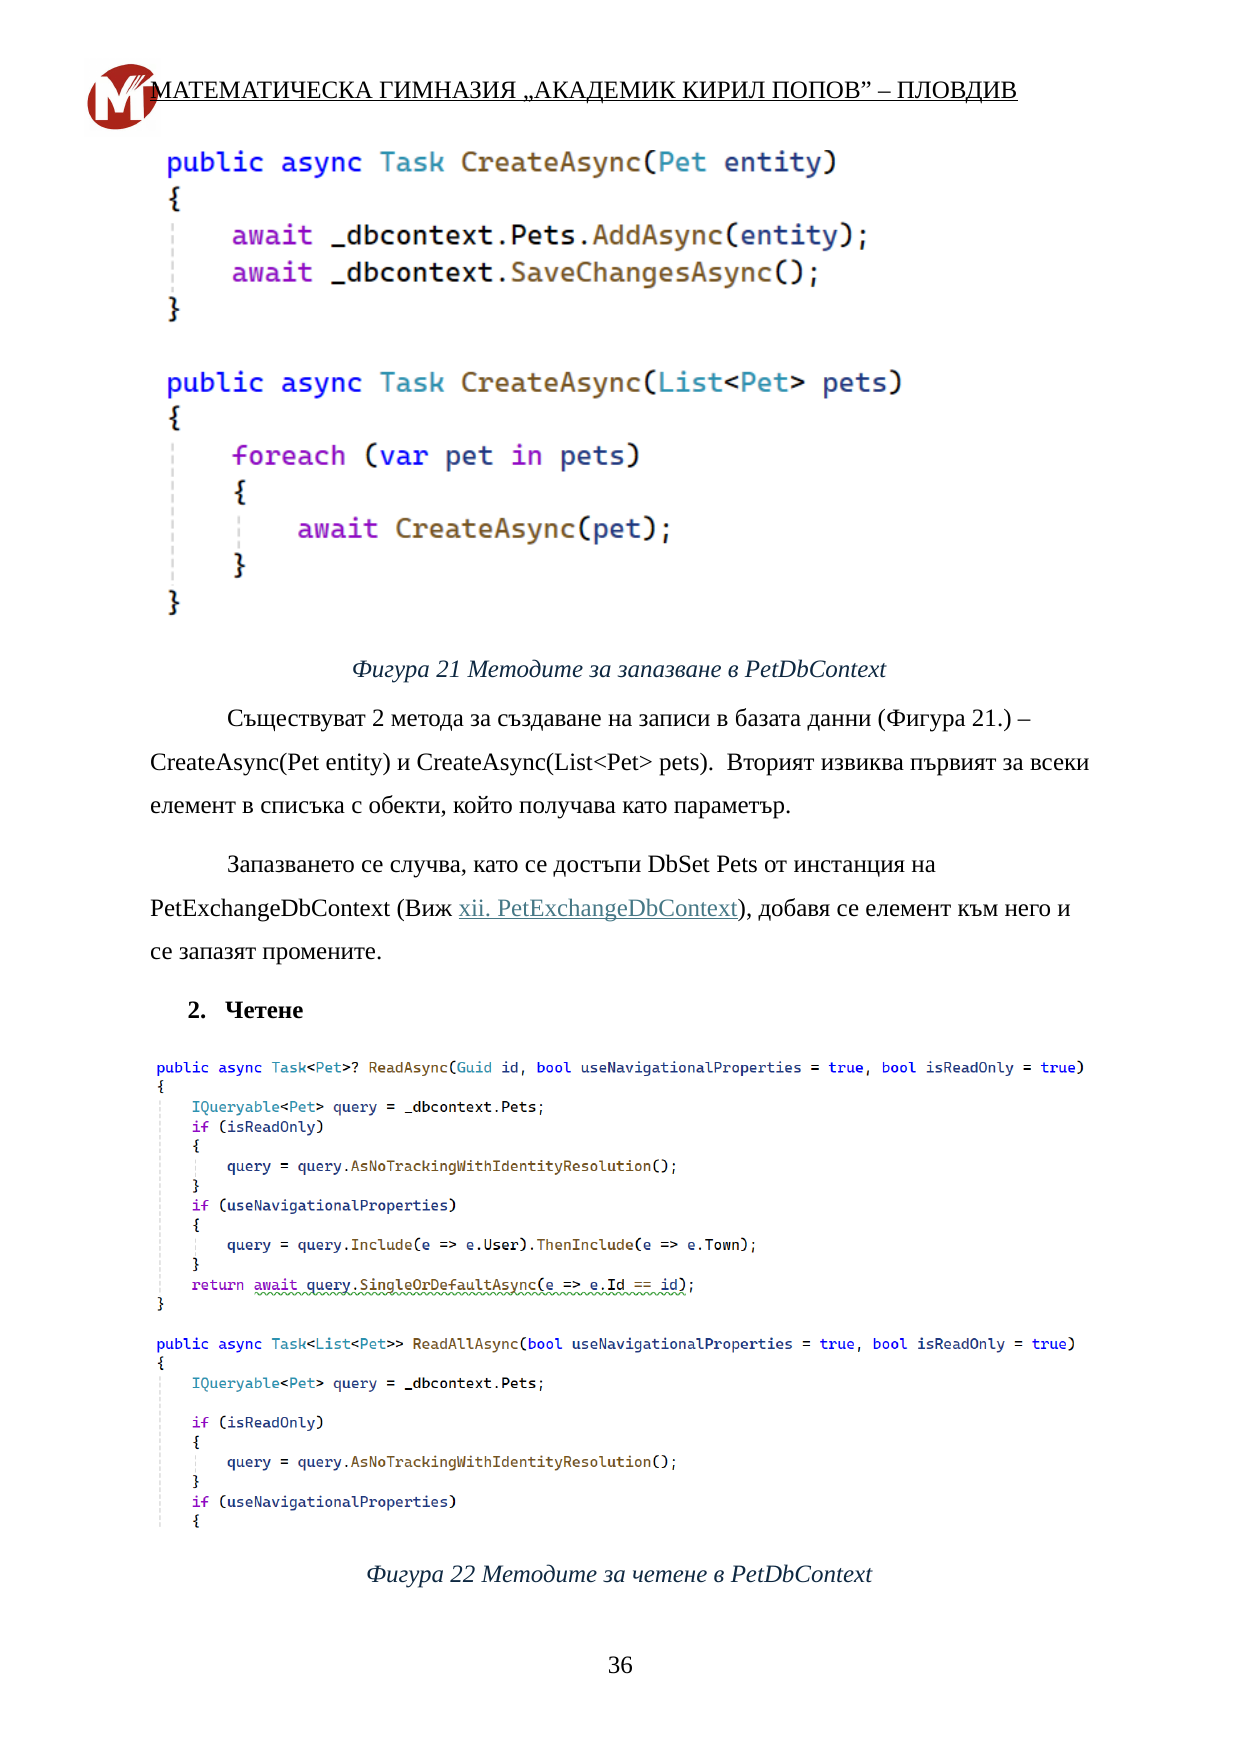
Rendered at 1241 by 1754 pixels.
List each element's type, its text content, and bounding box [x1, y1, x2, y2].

text Запазването се случва, като се достъпи DbSet Pets от инстанция на PetExchangeDbContext (Виж xii. PetExchangeDbContext), добавя се елемент към него и се запазят промените. [150, 849, 1090, 964]
list Четене [187, 996, 1090, 1024]
picture [150, 150, 933, 623]
picture [83, 58, 162, 137]
text Фигура 22 Методите за четене в PetDbContext [150, 1559, 1090, 1588]
text Фигура 21 Методите за запазване в PetDbContext [150, 654, 1090, 683]
text Съществуват 2 метода за създаване на записи в базата данни (Фигура 21.) – CreateAsync(Pet entity) и CreateAsync(List<Pet> pets). Вторият извиква първият за всеки елемент в списъка с обекти, който получава като параметър. [150, 703, 1090, 818]
picture [150, 1055, 1091, 1528]
